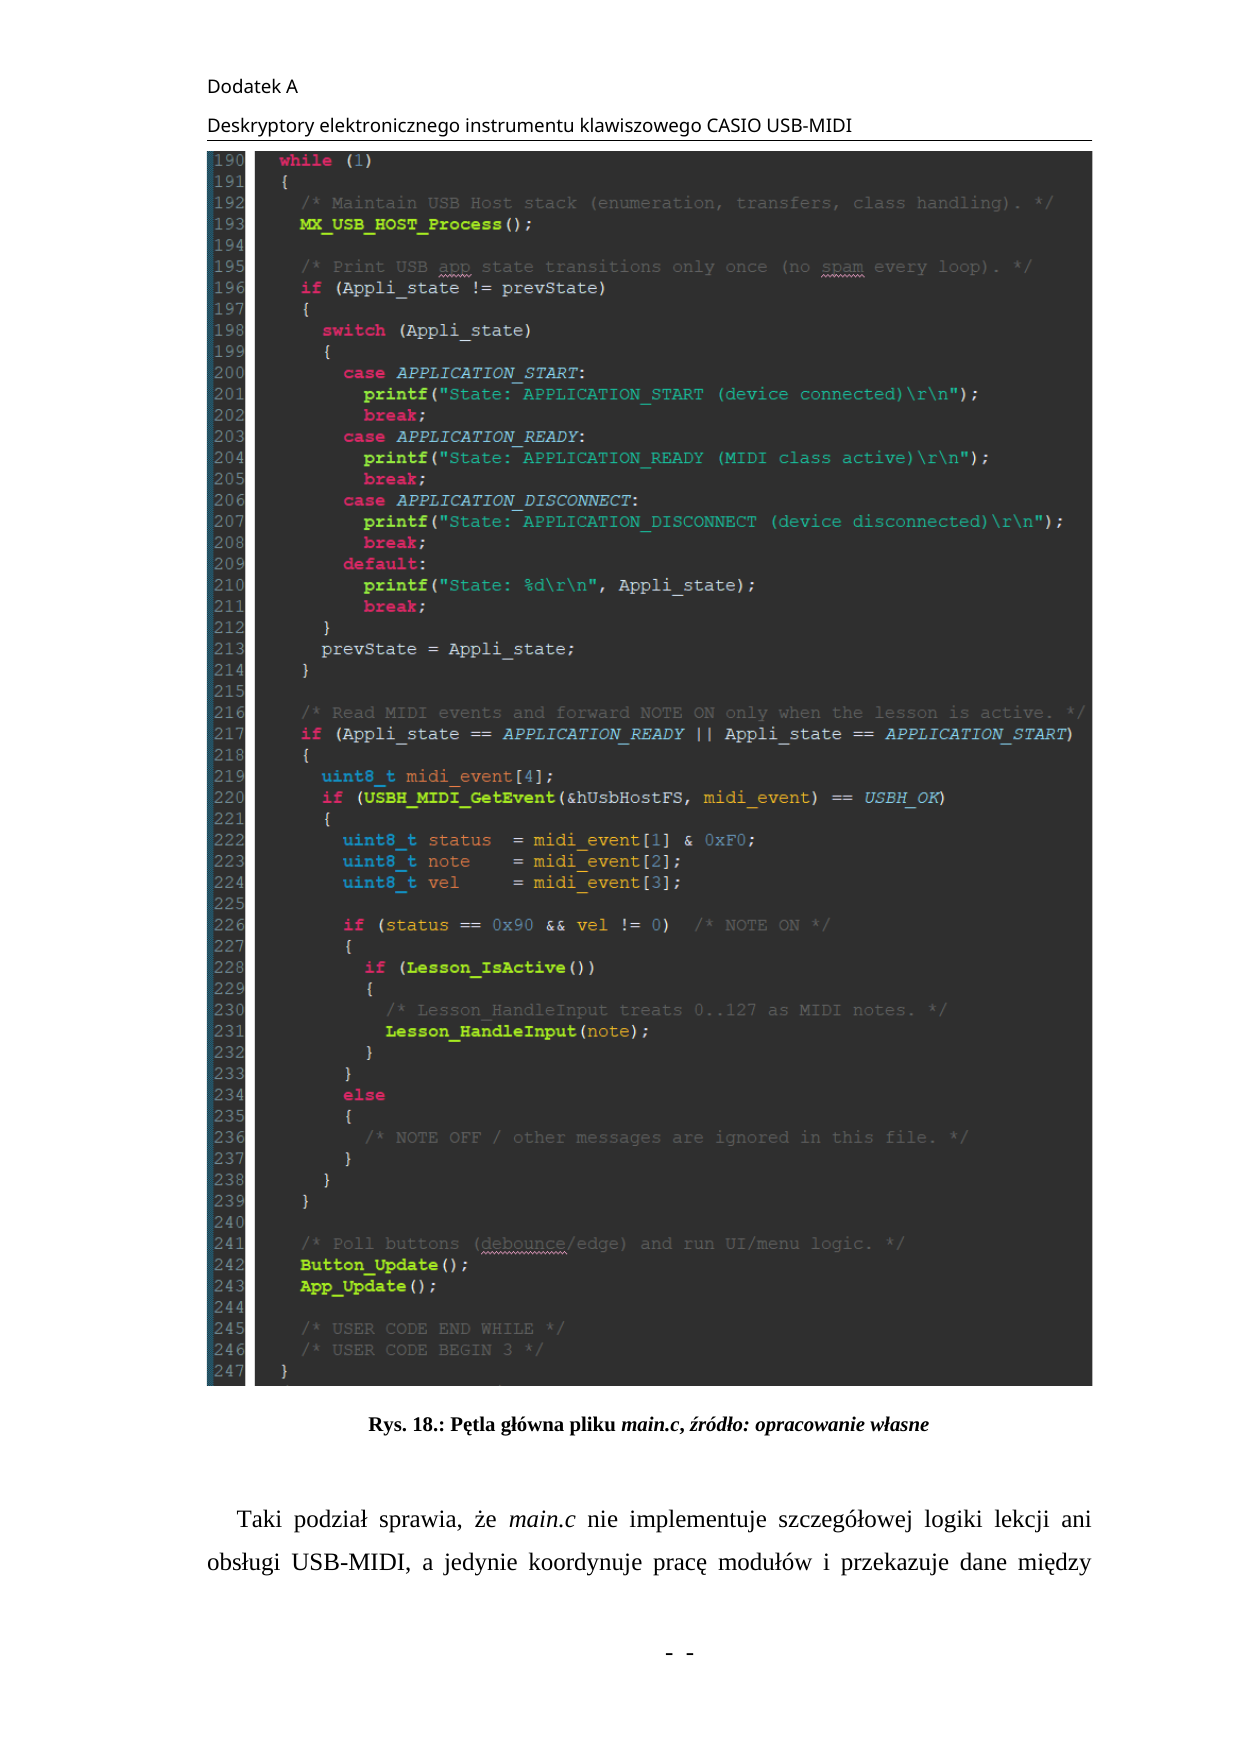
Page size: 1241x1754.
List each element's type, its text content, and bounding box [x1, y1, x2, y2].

picture [206, 151, 1093, 1386]
text Rys. 18.: Pętla główna pliku main.c, źródło: opracowanie własne [207, 1412, 1092, 1436]
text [207, 1504, 1092, 1576]
